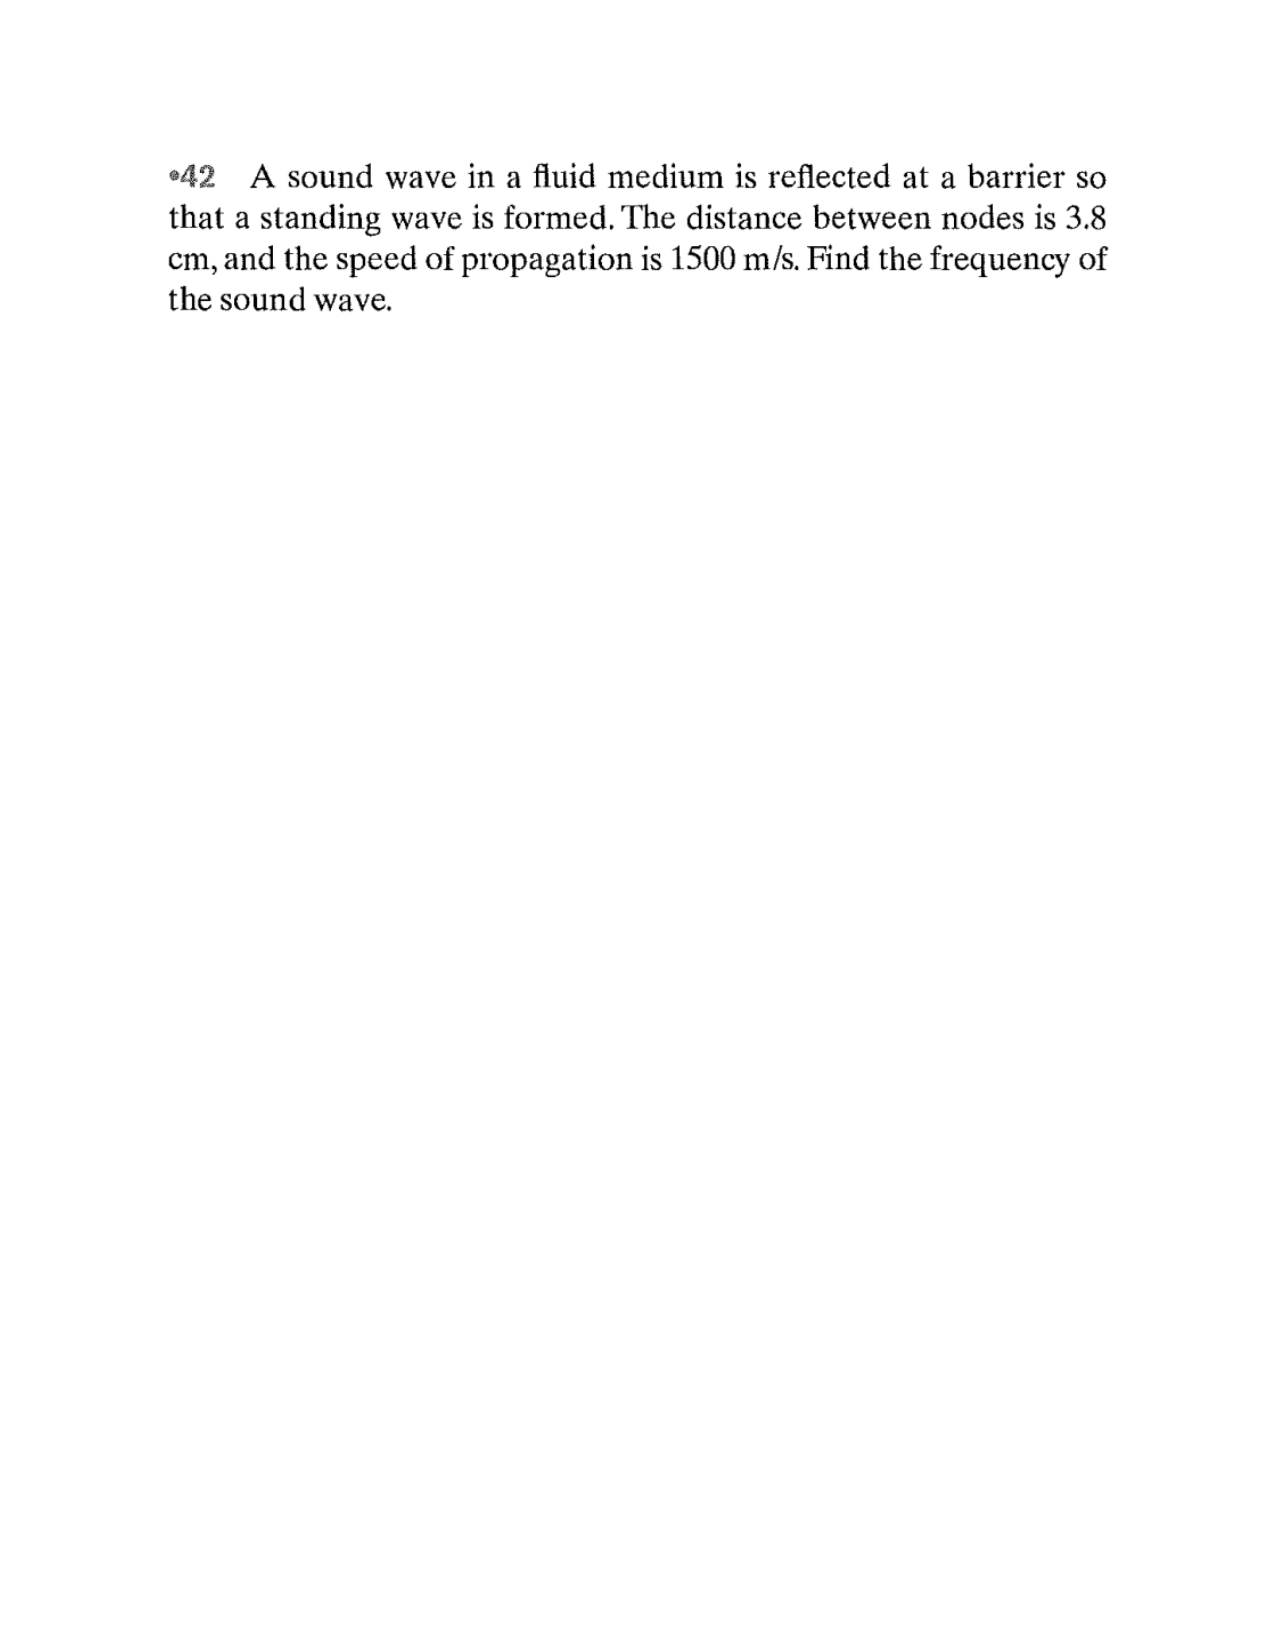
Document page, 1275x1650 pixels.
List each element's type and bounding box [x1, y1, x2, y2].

picture [150, 150, 1125, 324]
